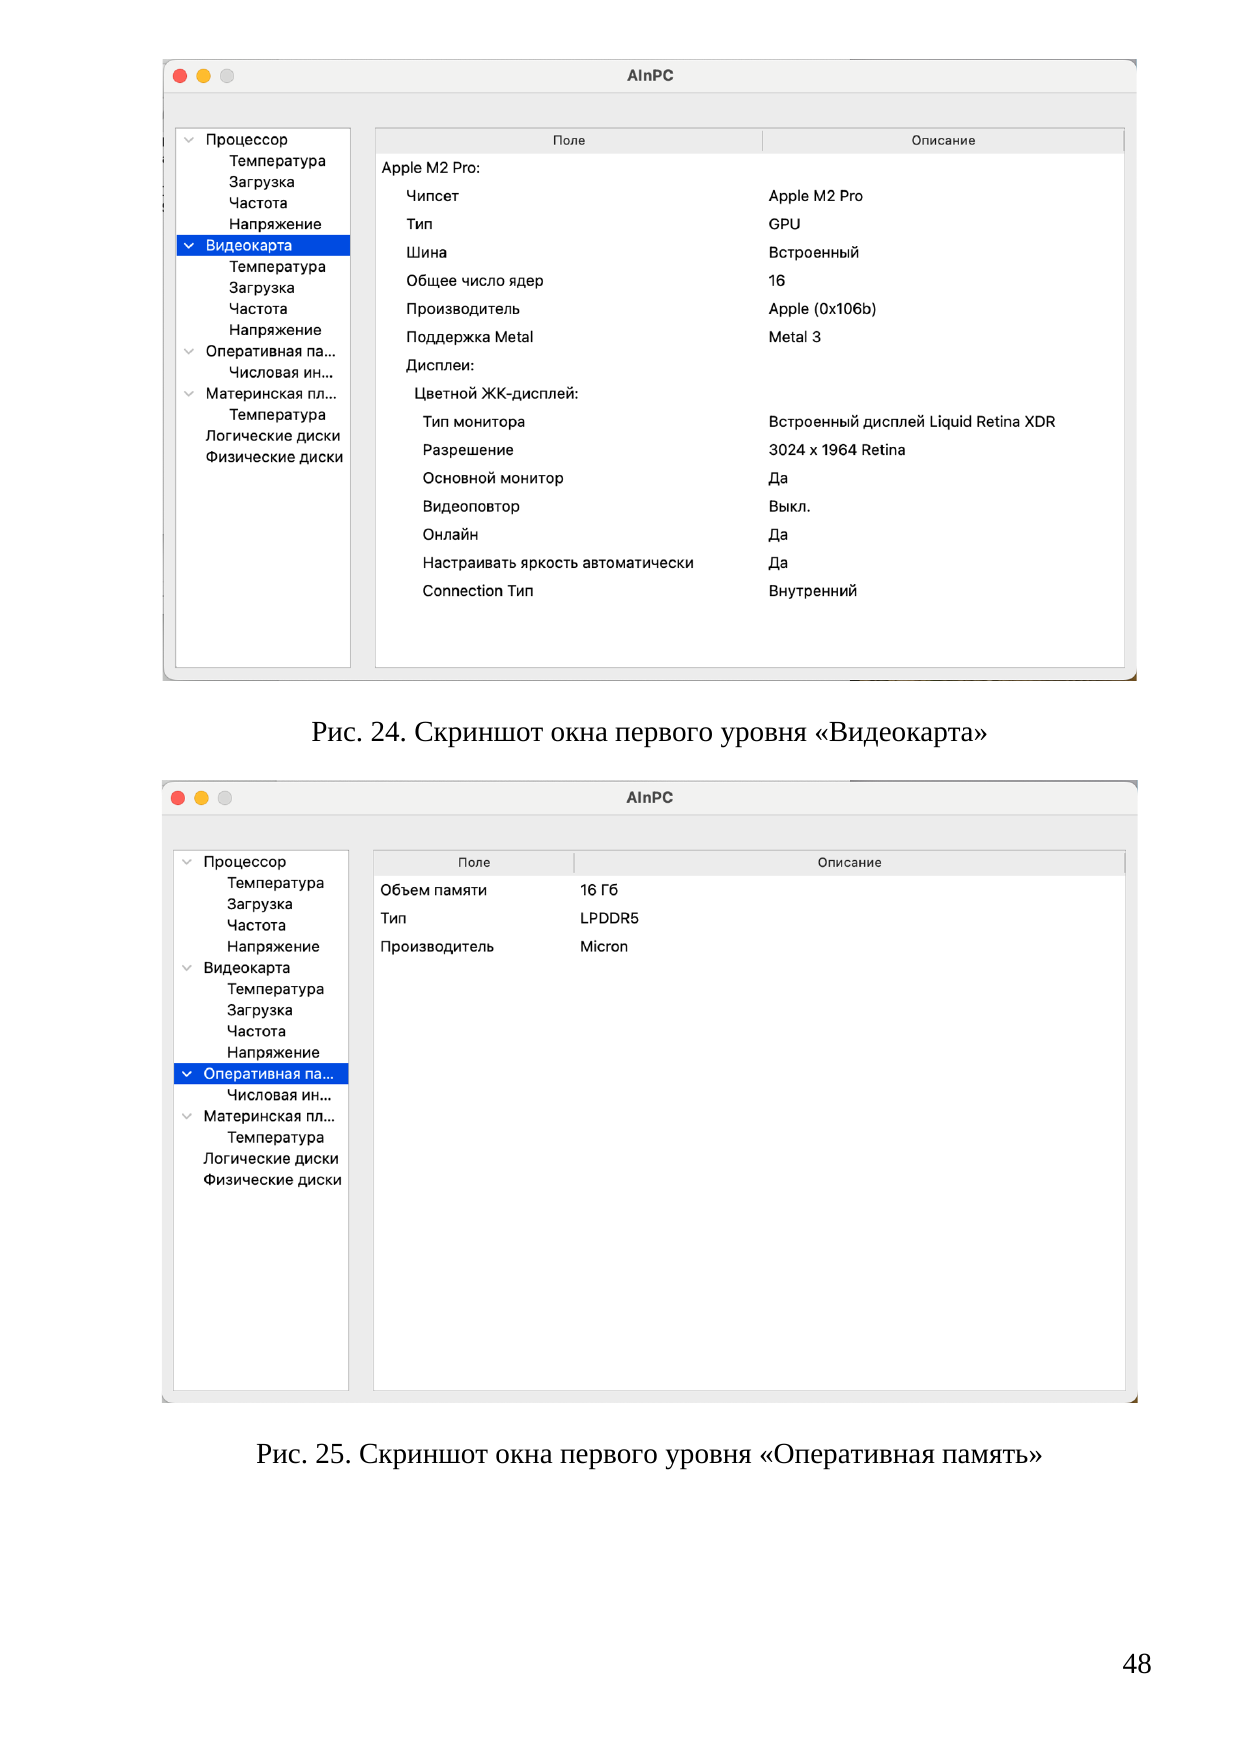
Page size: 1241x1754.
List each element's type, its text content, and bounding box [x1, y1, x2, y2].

picture [161, 780, 1138, 1403]
text Рис. 24. Скриншот окна первого уровня «Видеокарта» [148, 714, 1152, 747]
picture [162, 59, 1137, 681]
text Рис. 25. Скриншот окна первого уровня «Оперативная память» [148, 1436, 1152, 1469]
